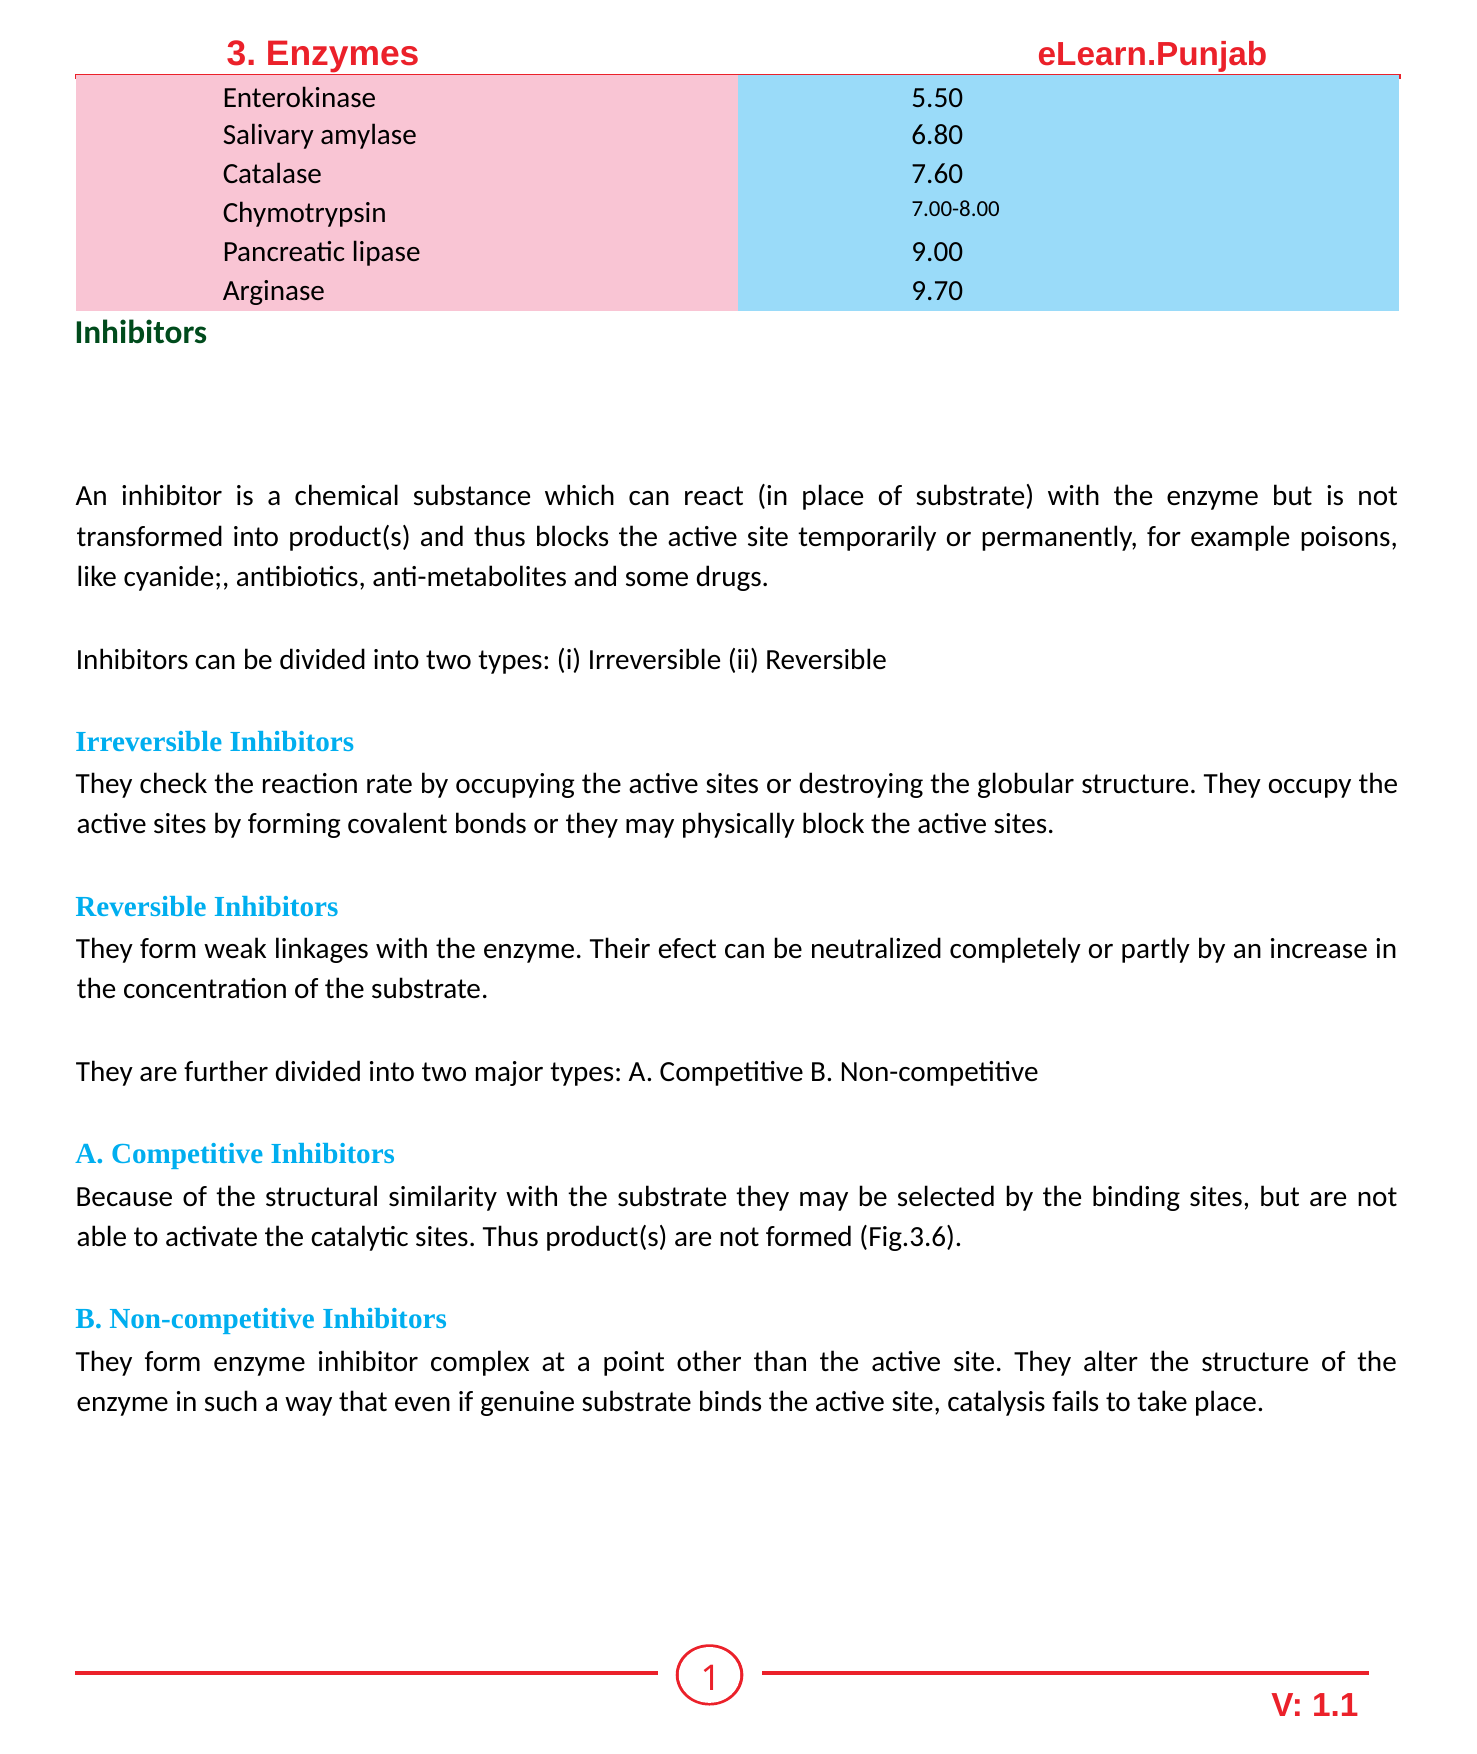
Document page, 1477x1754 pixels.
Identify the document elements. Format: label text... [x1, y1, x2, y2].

table_cell Arginase [76, 272, 738, 311]
text They are further divided into two major types: A. Competitive B. Non-competitive [76, 1053, 1400, 1089]
table_cell 5.50 [738, 75, 1399, 116]
text Inhibitors can be divided into two types: (i) Irreversible (ii) Reversible [76, 641, 1400, 677]
text They check the reaction rate by occupying the active sites or destroying the globular structure. They occupy the active sites by forming covalent bonds or they may physically block the active sites. [75, 765, 1400, 841]
subtitle Reversible Inhibitors [75, 889, 1402, 922]
subtitle A. Competitive Inhibitors [75, 1137, 1402, 1170]
table_cell Salivary amylase [76, 116, 738, 155]
subtitle Irreversible Inhibitors [75, 724, 1402, 758]
table_cell Pancreatic lipase [76, 233, 738, 272]
table_cell 6.80 [738, 116, 1399, 155]
text They form enzyme inhibitor complex at a point other than the active site. They alter the structure of the enzyme in such a way that even if genuine substrate binds the active site, catalysis fails to take place. [75, 1343, 1400, 1418]
subtitle B. Non-competitive Inhibitors [75, 1301, 1402, 1335]
table_cell Enterokinase [76, 75, 738, 116]
table_cell 9.70 [738, 272, 1399, 311]
subtitle Inhibitors [74, 311, 1402, 351]
table_cell 9.00 [738, 233, 1399, 272]
table_cell Catalase [76, 155, 738, 194]
table_cell 7.00-8.00 [738, 194, 1399, 233]
text An inhibitor is a chemical substance which can react (in place of substrate) with the enzyme but is not transformed into product(s) and thus blocks the active site temporarily or permanently, for example poisons, like cyanide;, antibiotics, anti-metabolites and some drugs. [75, 477, 1400, 593]
table_cell Chymotrypsin [76, 194, 738, 233]
text They form weak linkages with the enzyme. Their efect can be neutralized completely or partly by an increase in the concentration of the substrate. [76, 930, 1400, 1006]
text Because of the structural similarity with the substrate they may be selected by the binding sites, but are not able to activate the catalytic sites. Thus product(s) are not formed (Fig.3.6). [75, 1178, 1400, 1254]
table_cell 7.60 [738, 155, 1399, 194]
